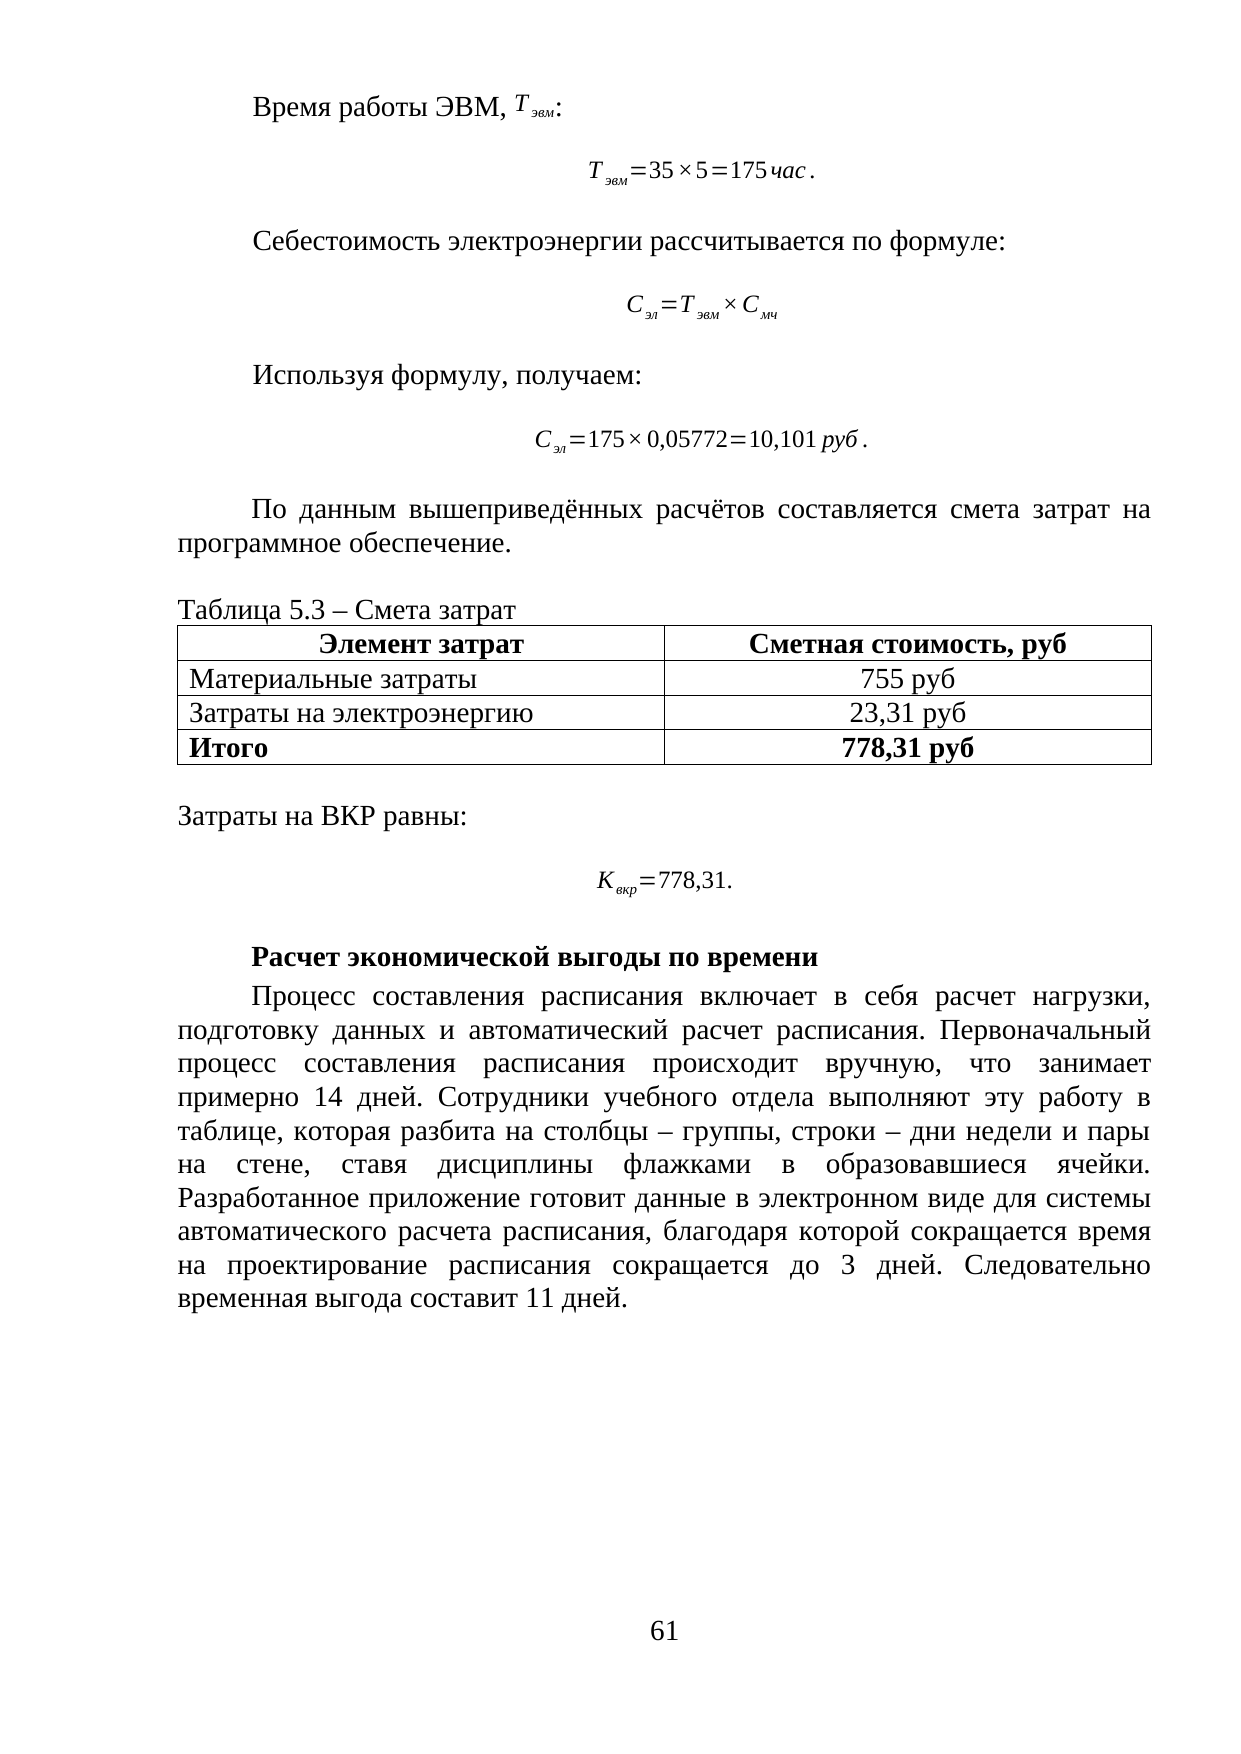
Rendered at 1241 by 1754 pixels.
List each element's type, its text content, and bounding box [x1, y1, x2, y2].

text Используя формулу, получаем: [252, 357, 1152, 391]
text Расчет экономической выгоды по времени [177, 939, 1152, 972]
text Время работы ЭВМ, : [252, 89, 1152, 122]
table_cell Итого [178, 730, 664, 764]
text Себестоимость электроэнергии рассчитывается по формуле: [252, 223, 1152, 256]
text По данным вышеприведённых расчётов составляется смета затрат на программное обеспечение. [177, 491, 1152, 558]
table_cell 778,31 руб [665, 730, 1151, 764]
text Процесс составления расписания включает в себя расчет нагрузки, подготовку данных и автоматический расчет расписания. Первоначальный процесс составления расписания происходит вручную, что занимает примерно 14 дней. Сотрудники учебного отдела выполняют эту работу в таблице, которая разбита на столбцы – группы, строки – дни недели и пары на стене, ставя дисциплины флажками в образовавшиеся ячейки. Разработанное приложение готовит данные в электронном виде для системы автоматического расчета расписания, благодаря которой сокращается время на проектирование расписания сокращается до 3 дней. Следовательно временная выгода составит 11 дней. [177, 978, 1152, 1314]
text Затраты на ВКР равны: [177, 798, 1152, 832]
table_cell Затраты на электроэнергию [178, 696, 664, 729]
text Смета затрат [177, 592, 1152, 625]
table_cell 755 руб [665, 661, 1151, 694]
table_cell Материальные затраты [178, 661, 664, 694]
table_header Элемент затрат [178, 626, 664, 660]
table_cell 23,31 руб [665, 696, 1151, 729]
table_header Сметная стоимость, руб [665, 626, 1151, 660]
